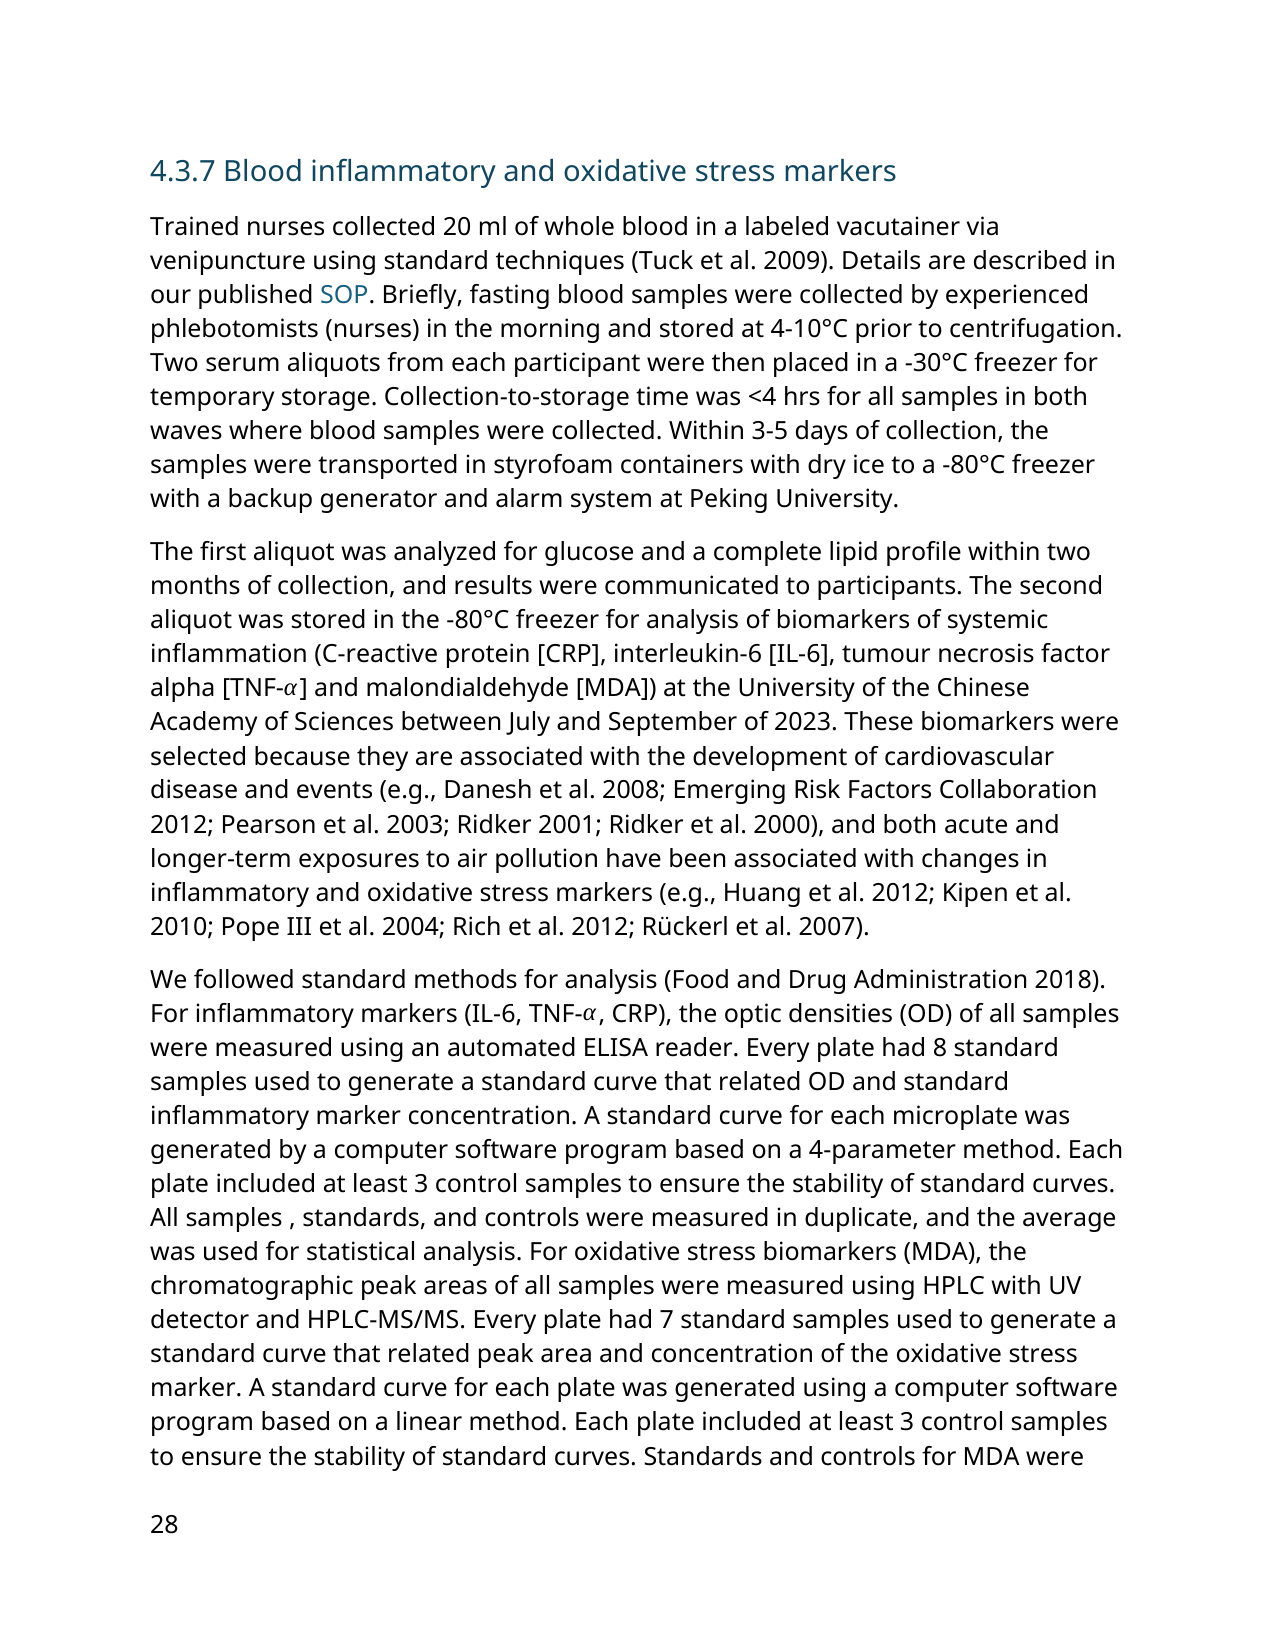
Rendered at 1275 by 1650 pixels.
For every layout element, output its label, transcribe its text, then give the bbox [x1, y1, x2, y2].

text The first aliquot was analyzed for glucose and a complete lipid profile within two months of collection, and results were communicated to participants. The second aliquot was stored in the -80°C freezer for analysis of biomarkers of systemic inflammation (C-reactive protein [CRP], interleukin-6 [IL-6], tumour necrosis factor alpha [TNF-] and malondialdehyde [MDA]) at the University of the Chinese Academy of Sciences between July and September of 2023. These biomarkers were selected because they are associated with the development of cardiovascular disease and events (e.g., Danesh et al. 2008; Emerging Risk Factors Collaboration 2012; Pearson et al. 2003; Ridker 2001; Ridker et al. 2000), and both acute and longer-term exposures to air pollution have been associated with changes in inflammatory and oxidative stress markers (e.g., Huang et al. 2012; Kipen et al. 2010; Pope III et al. 2004; Rich et al. 2012; Rückerl et al. 2007). [150, 534, 1125, 942]
text Trained nurses collected 20 ml of whole blood in a labeled vacutainer via venipuncture using standard techniques (Tuck et al. 2009). Details are described in our published SOP. Briefly, fasting blood samples were collected by experienced phlebotomists (nurses) in the morning and stored at 4-10°C prior to centrifugation. Two serum aliquots from each participant were then placed in a -30°C freezer for temporary storage. Collection-to-storage time was <4 hrs for all samples in both waves where blood samples were collected. Within 3-5 days of collection, the samples were transported in styrofoam containers with dry ice to a -80°C freezer with a backup generator and alarm system at Peking University. [150, 208, 1125, 515]
subtitle 4.3.7 Blood inflammatory and oxidative stress markers [150, 150, 1125, 190]
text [150, 961, 1125, 1472]
